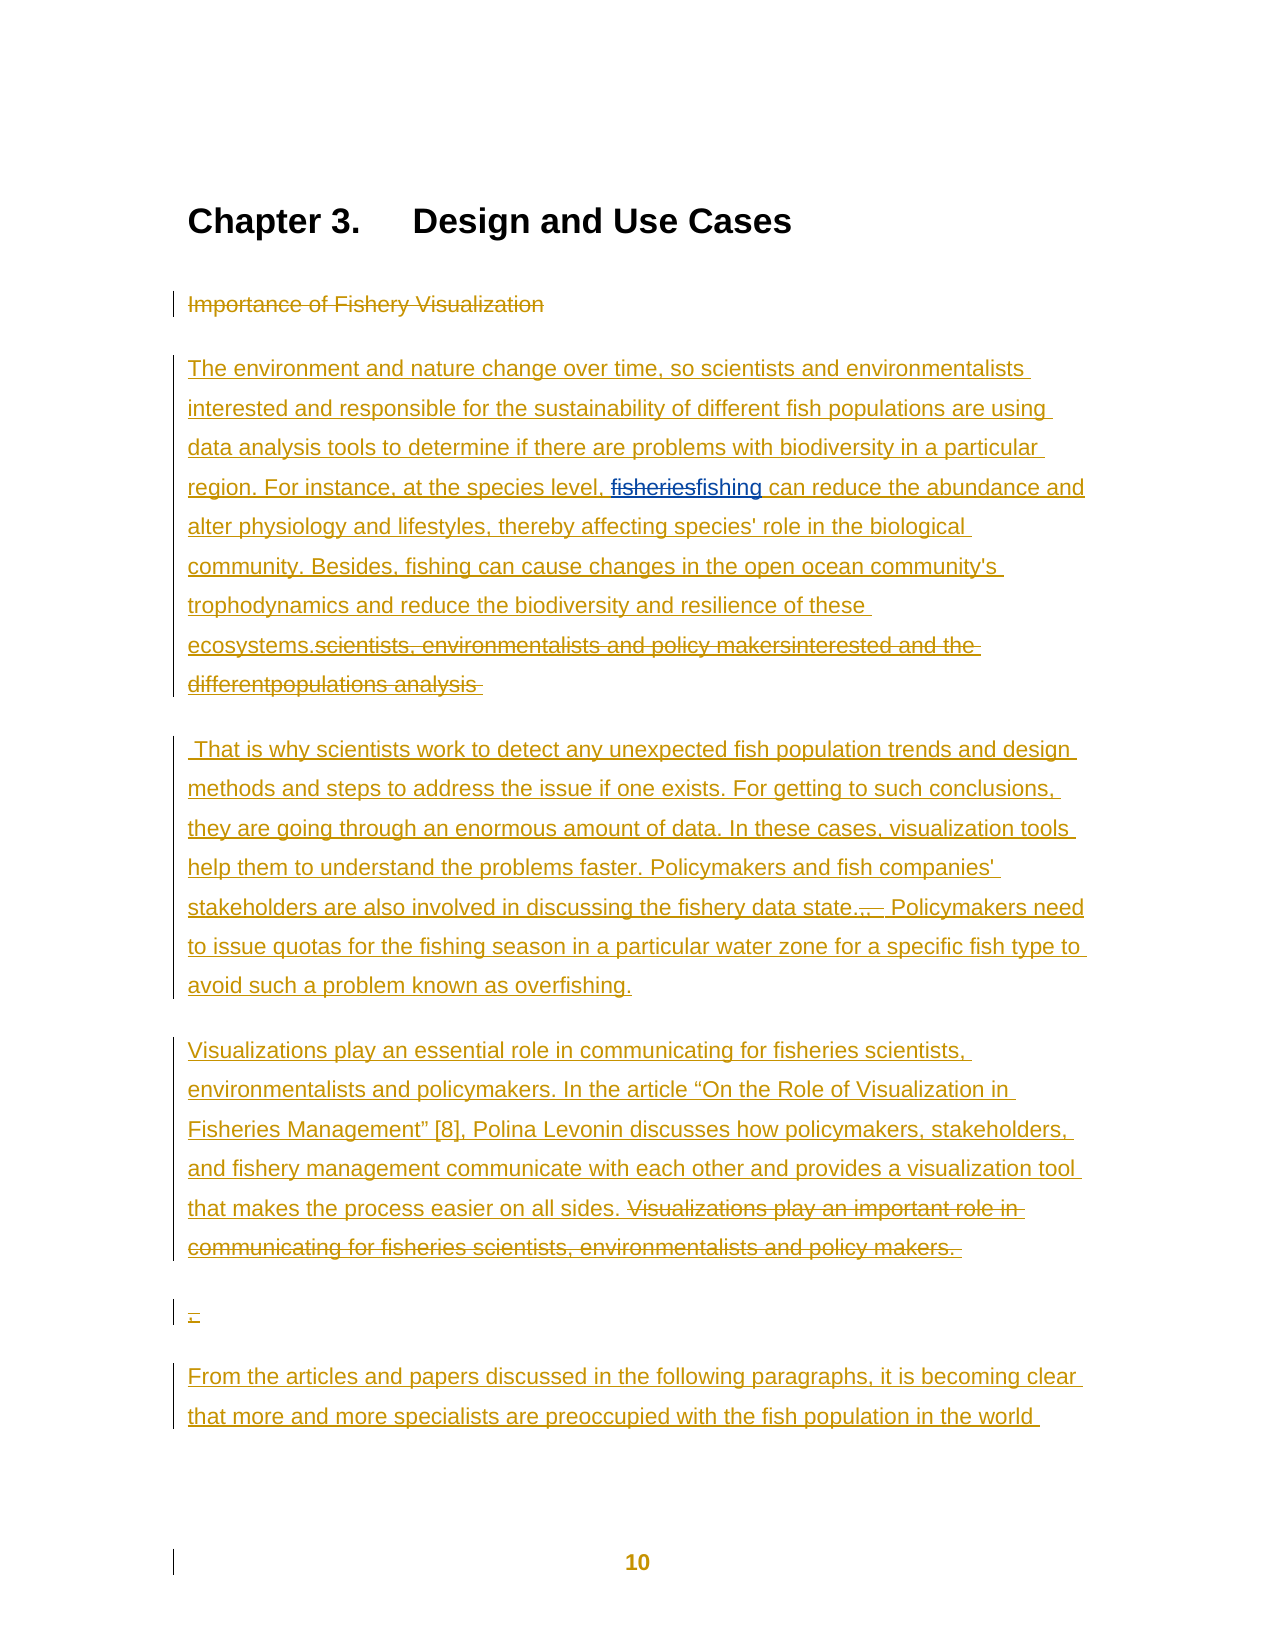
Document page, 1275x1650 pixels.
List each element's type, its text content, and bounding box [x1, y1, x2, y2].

subtitle Design and Use Cases [187, 200, 1087, 241]
